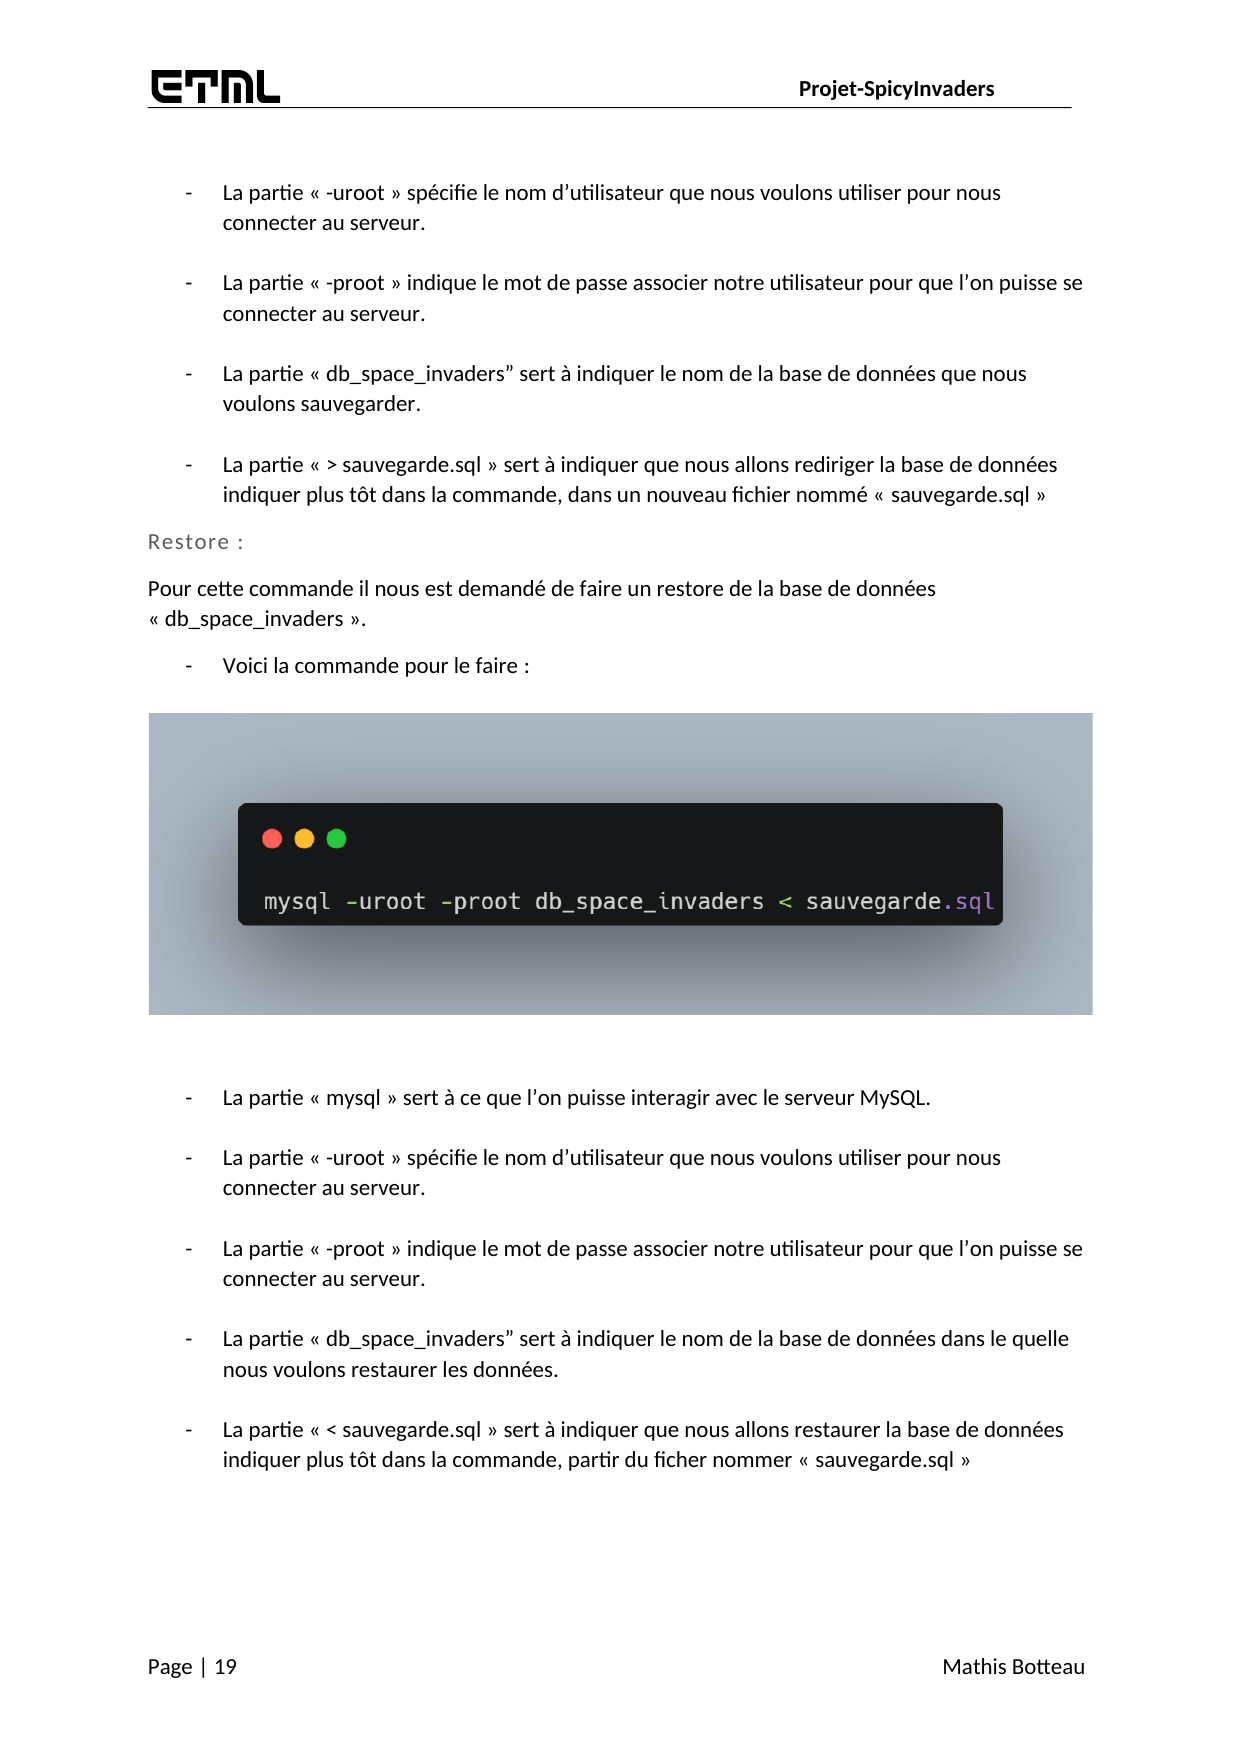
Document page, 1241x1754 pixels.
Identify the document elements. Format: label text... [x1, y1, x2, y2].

list La partie « > sauvegarde.sql » sert à indiquer que nous allons rediriger la base de données indiquer plus tôt dans la commande, dans un nouveau fichier nommé « sauvegarde.sql » [185, 450, 1093, 508]
list La partie « mysql » sert à ce que l’on puisse interagir avec le serveur MySQL. [185, 1083, 1093, 1111]
list La partie « -proot » indique le mot de passe associer notre utilisateur pour que l’on puisse se connecter au serveur. [185, 1234, 1093, 1292]
picture [148, 713, 1093, 1015]
list La partie « -uroot » spécifie le nom d’utilisateur que nous voulons utiliser pour nous connecter au serveur. [185, 1143, 1093, 1201]
text Pour cette commande il nous est demandé de faire un restore de la base de données « db_space_invaders ». [148, 574, 1093, 632]
subtitle Restore : [148, 527, 1093, 555]
list La partie « db_space_invaders” sert à indiquer le nom de la base de données que nous voulons sauvegarder. [185, 359, 1093, 417]
list La partie « db_space_invaders” sert à indiquer le nom de la base de données dans le quelle nous voulons restaurer les données. [185, 1324, 1093, 1383]
list La partie « < sauvegarde.sql » sert à indiquer que nous allons restaurer la base de données indiquer plus tôt dans la commande, partir du ficher nommer « sauvegarde.sql » [185, 1415, 1093, 1473]
list La partie « -uroot » spécifie le nom d’utilisateur que nous voulons utiliser pour nous connecter au serveur. [185, 178, 1093, 236]
list La partie « -proot » indique le mot de passe associer notre utilisateur pour que l’on puisse se connecter au serveur. [185, 268, 1093, 327]
picture [151, 70, 281, 103]
list Voici la commande pour le faire : [185, 651, 1093, 679]
